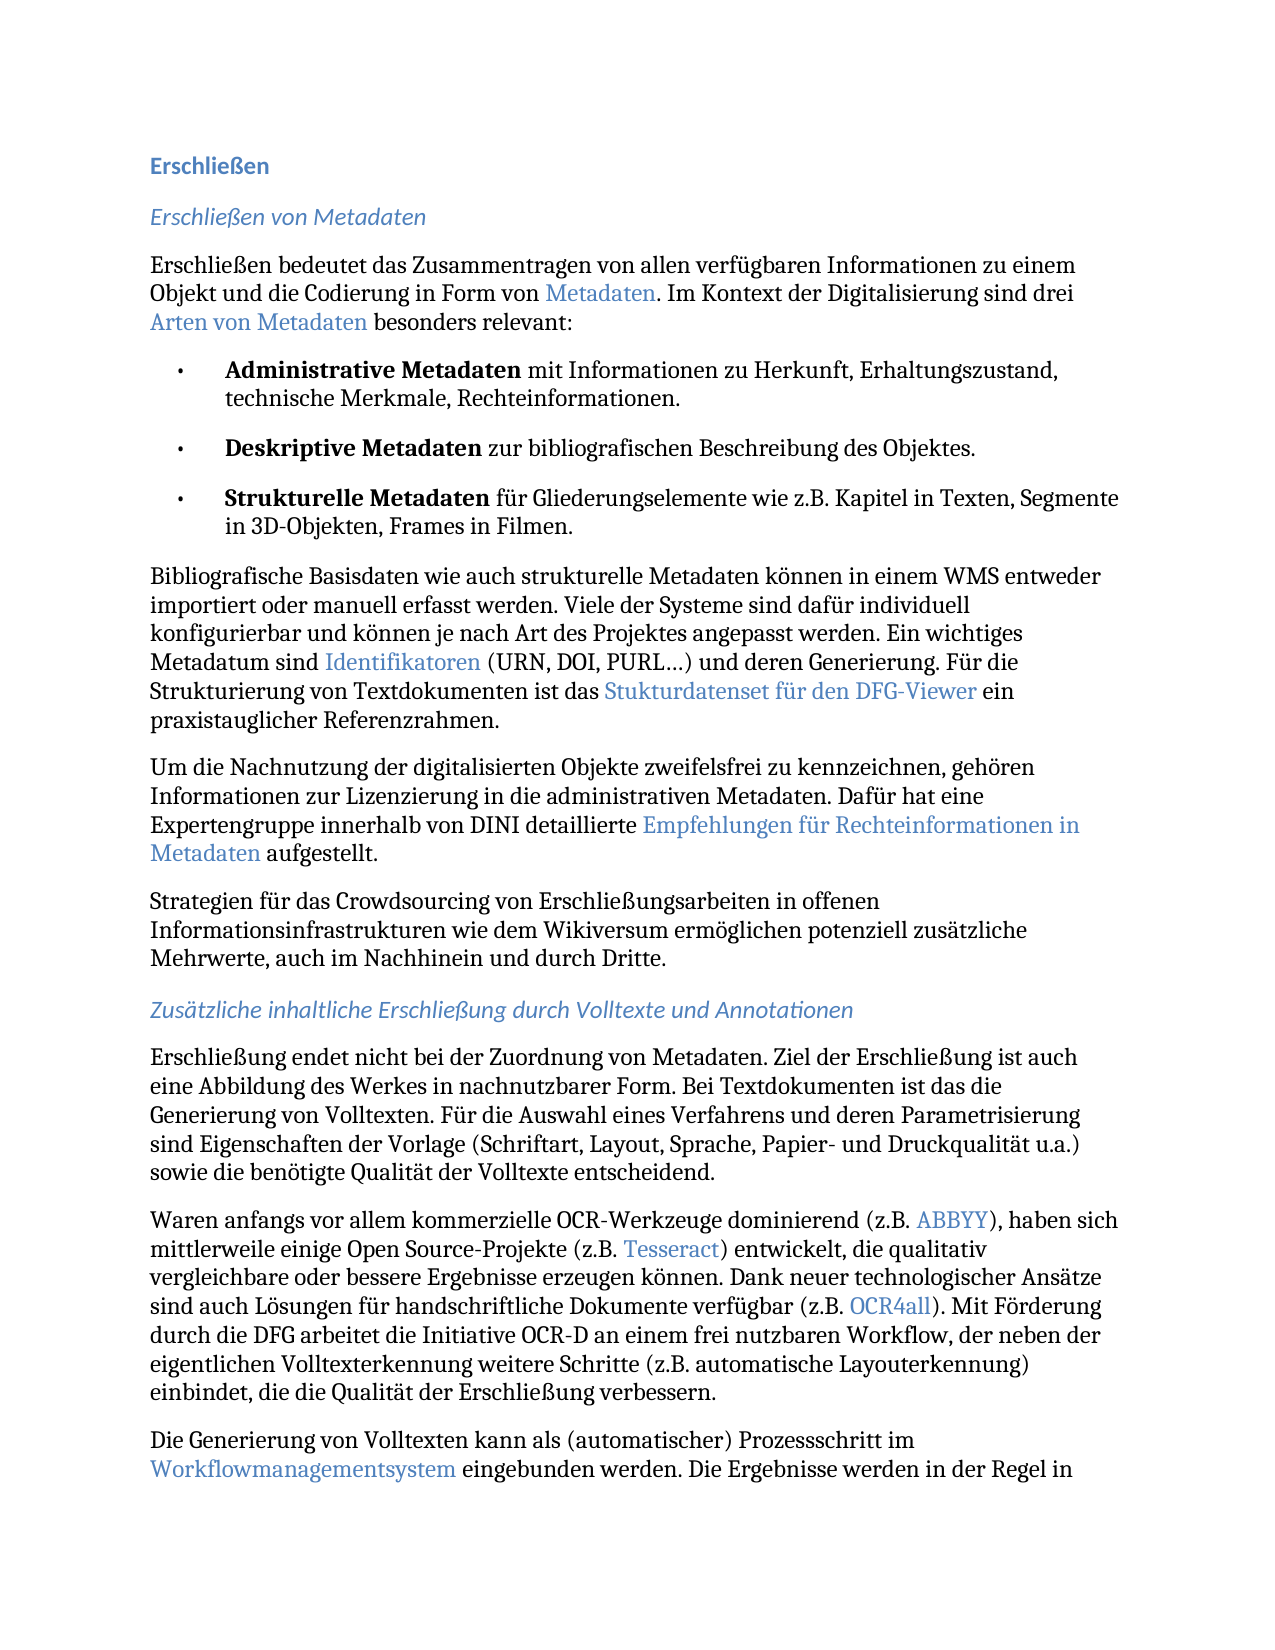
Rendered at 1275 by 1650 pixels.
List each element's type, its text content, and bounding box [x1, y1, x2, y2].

list Strukturelle Metadaten für Gliederungselemente wie z.B. Kapitel in Texten, Segmente in 3D-Objekten, Frames in Filmen. [175, 483, 1125, 541]
text Bibliografische Basisdaten wie auch strukturelle Metadaten können in einem WMS entweder importiert oder manuell erfasst werden. Viele der Systeme sind dafür individuell konfigurierbar und können je nach Art des Projektes angepasst werden. Ein wichtiges Metadatum sind Identifikatoren (URN, DOI, PURL…) und deren Generierung. Für die Strukturierung von Textdokumenten ist das Stukturdatenset für den DFG-Viewer ein praxistauglicher Referenzrahmen. [150, 562, 1125, 734]
subtitle Erschließen von Metadaten [150, 201, 1125, 232]
subtitle Zusätzliche inhaltliche Erschließung durch Volltexte und Annotationen [150, 994, 1125, 1024]
list Administrative Metadaten mit Informationen zu Herkunft, Erhaltungszustand, technische Merkmale, Rechteinformationen. [175, 356, 1125, 413]
subtitle Erschließen [150, 150, 1125, 181]
text Strategien für das Crowdsourcing von Erschließungsarbeiten in offenen Informationsinfrastrukturen wie dem Wikiversum ermöglichen potenziell zusätzliche Mehrwerte, auch im Nachhinein und durch Dritte. [150, 887, 1125, 973]
text Waren anfangs vor allem kommerzielle OCR-Werkzeuge dominierend (z.B. ABBYY), haben sich mittlerweile einige Open Source-Projekte (z.B. Tesseract) entwickelt, die qualitativ vergleichbare oder bessere Ergebnisse erzeugen können. Dank neuer technologischer Ansätze sind auch Lösungen für handschriftliche Dokumente verfügbar (z.B. OCR4all). Mit Förderung durch die DFG arbeitet die Initiative OCR-D an einem frei nutzbaren Workflow, der neben der eigentlichen Volltexterkennung weitere Schritte (z.B. automatische Layouterkennung) einbindet, die die Qualität der Erschließung verbessern. [150, 1206, 1125, 1407]
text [150, 1426, 1125, 1483]
text Erschließen bedeutet das Zusammentragen von allen verfügbaren Informationen zu einem Objekt und die Codierung in Form von Metadaten. Im Kontext der Digitalisierung sind drei Arten von Metadaten besonders relevant: [150, 251, 1125, 337]
text Um die Nachnutzung der digitalisierten Objekte zweifelsfrei zu kennzeichnen, gehören Informationen zur Lizenzierung in die administrativen Metadaten. Dafür hat eine Expertengruppe innerhalb von DINI detaillierte Empfehlungen für Rechteinformationen in Metadaten aufgestellt. [150, 753, 1125, 868]
text Erschließung endet nicht bei der Zuordnung von Metadaten. Ziel der Erschließung ist auch eine Abbildung des Werkes in nachnutzbarer Form. Bei Textdokumenten ist das die Generierung von Volltexten. Für die Auswahl eines Verfahrens und deren Parametrisierung sind Eigenschaften der Vorlage (Schriftart, Layout, Sprache, Papier- und Druckqualität u.a.) sowie die benötigte Qualität der Volltexte entscheidend. [150, 1043, 1125, 1187]
list Deskriptive Metadaten zur bibliografischen Beschreibung des Objektes. [175, 434, 1125, 463]
